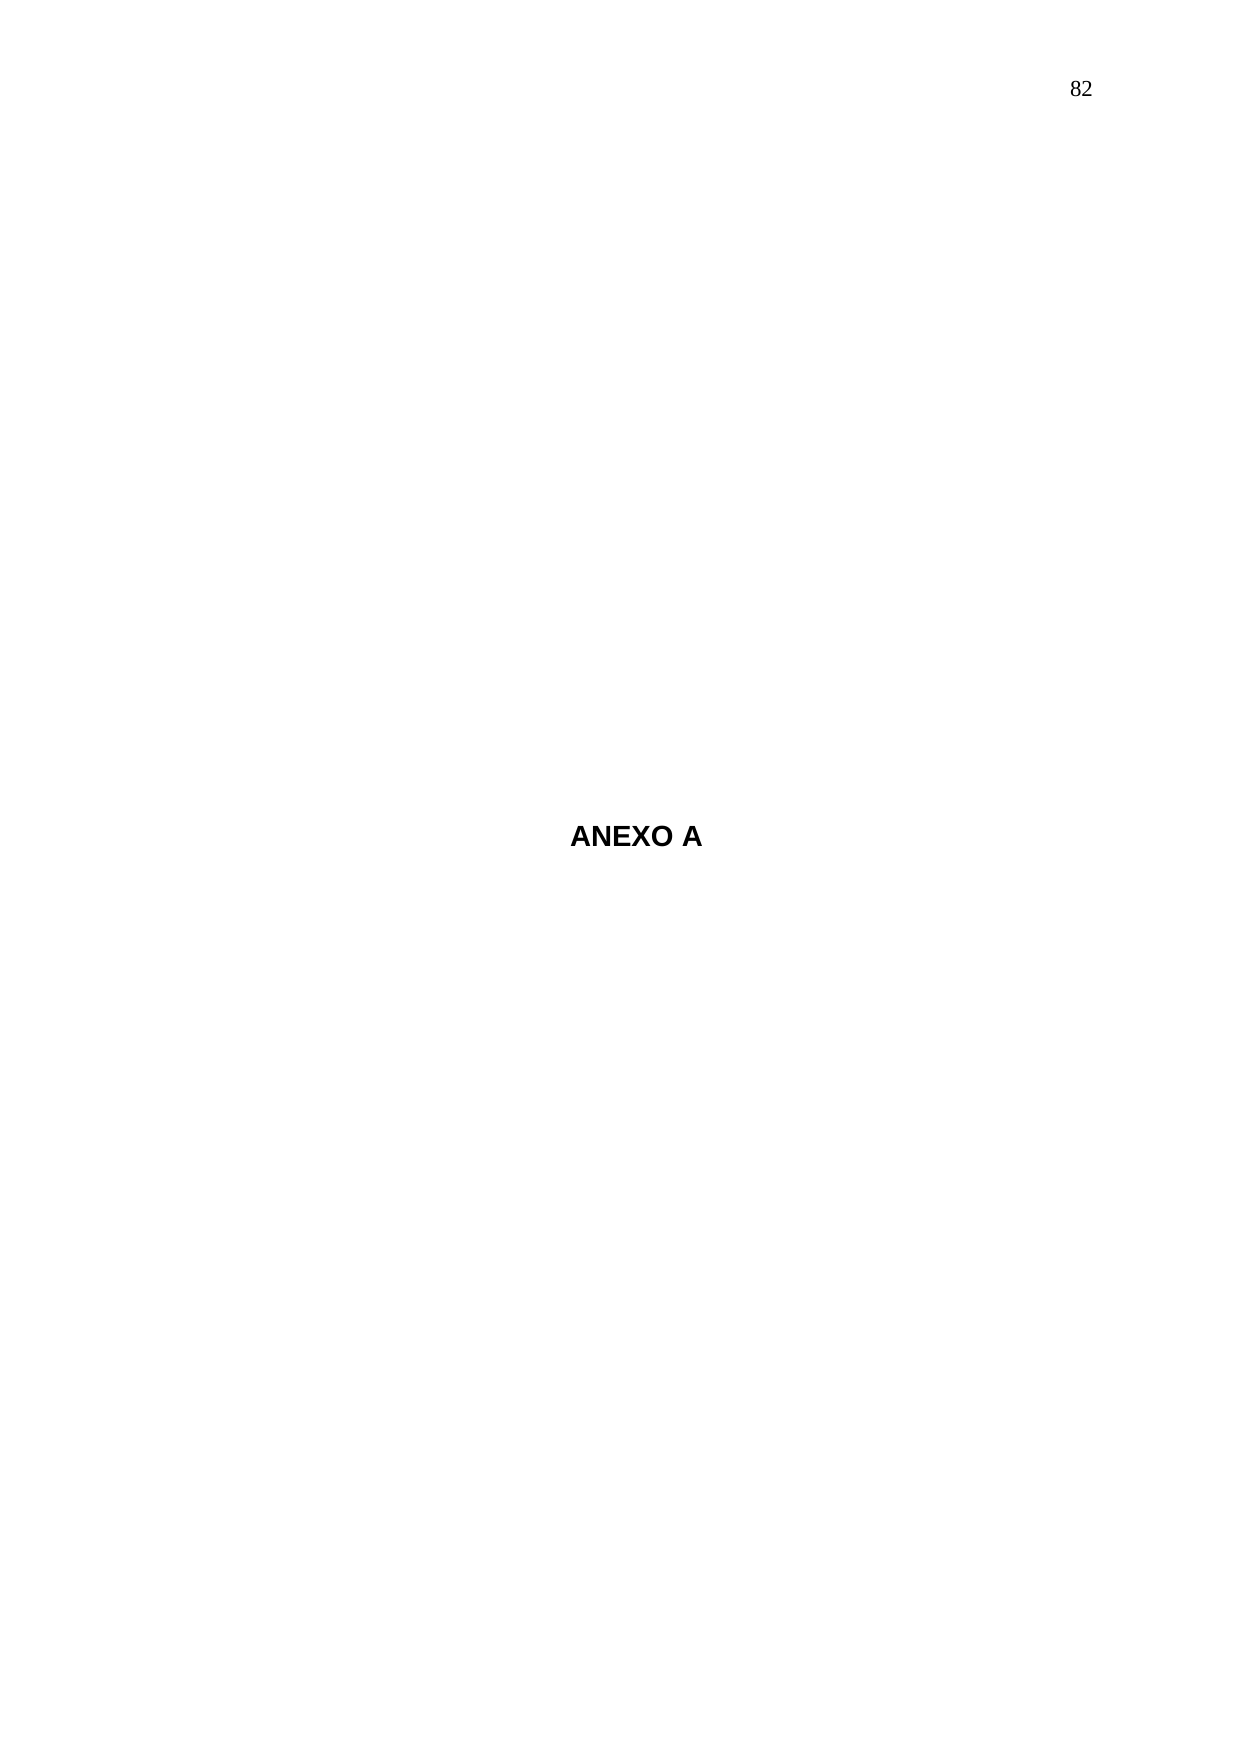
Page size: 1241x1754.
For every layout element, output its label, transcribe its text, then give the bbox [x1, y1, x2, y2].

subtitle ANEXO A [177, 819, 1092, 852]
